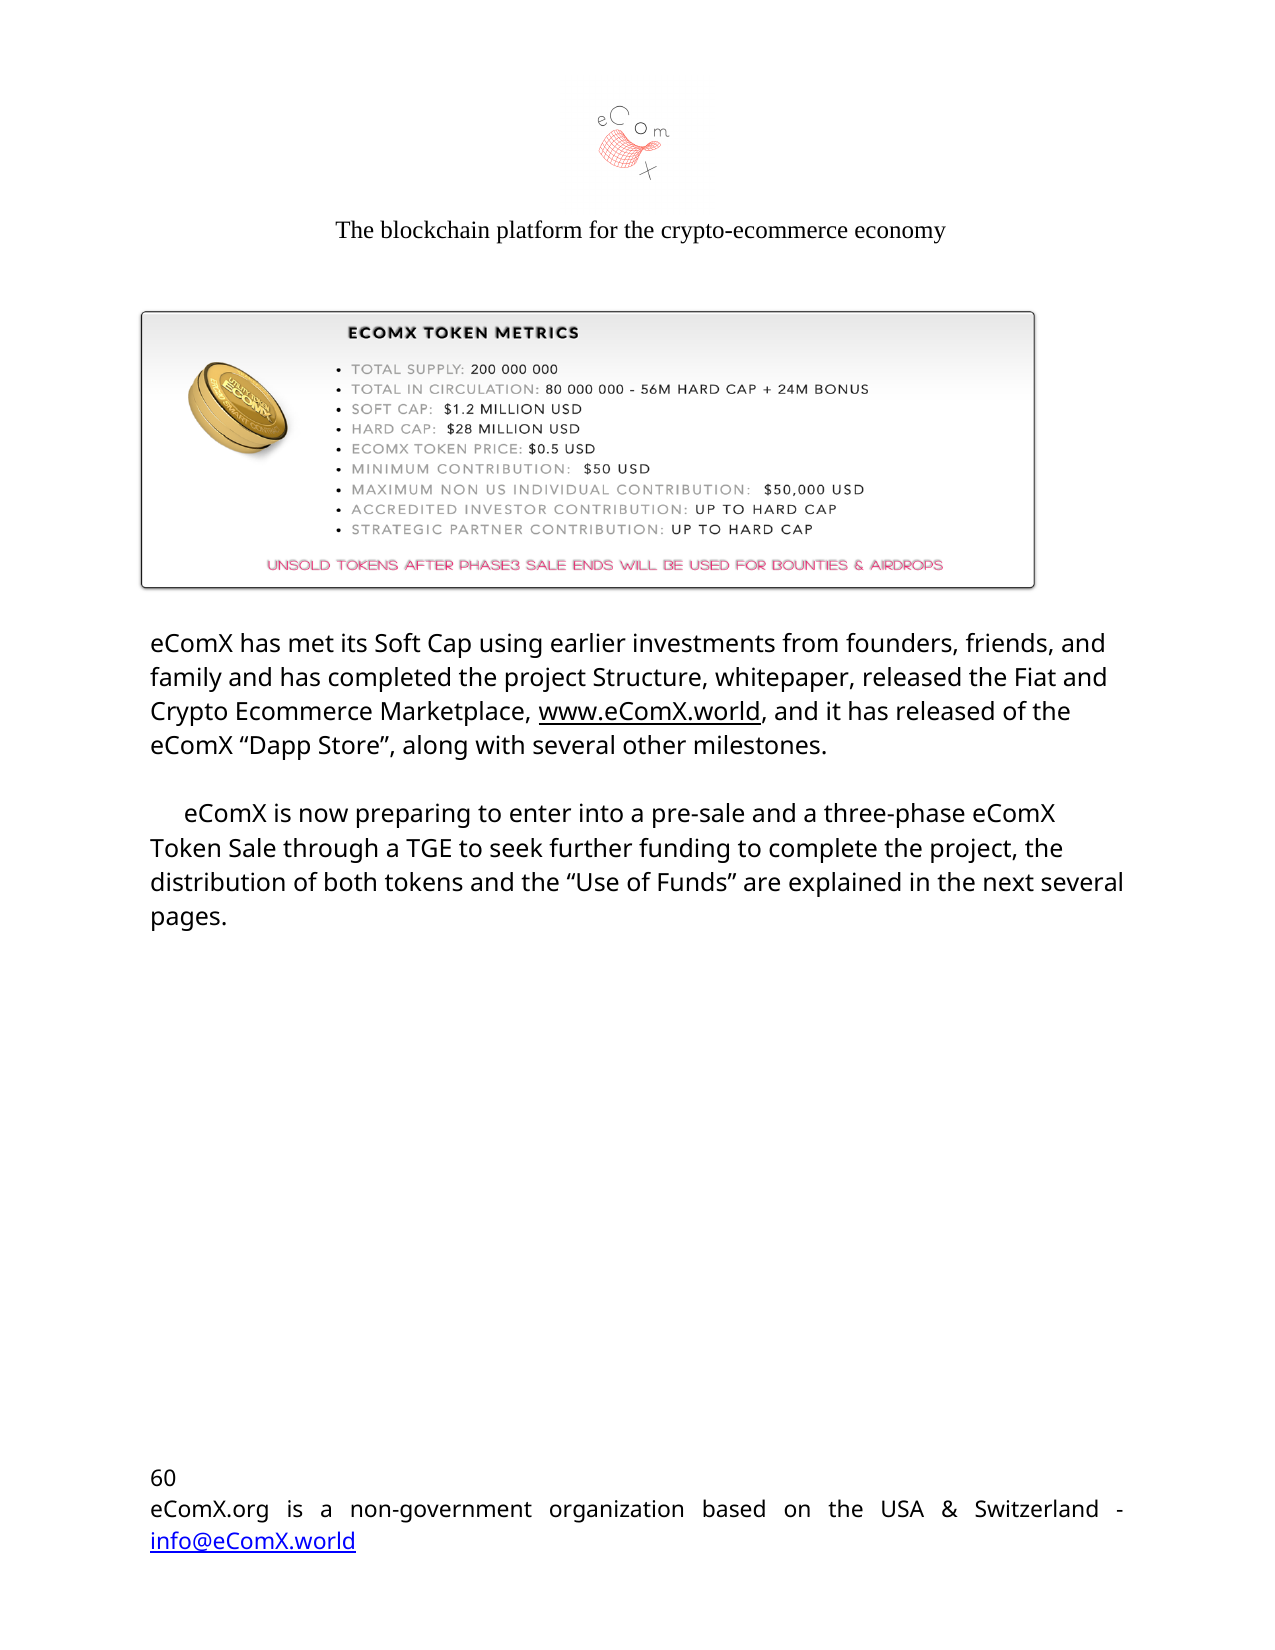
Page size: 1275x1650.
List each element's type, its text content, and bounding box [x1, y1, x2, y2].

text eComX is now preparing to enter into a pre-sale and a three-phase eComX Token Sale through a TGE to seek further funding to complete the project, the distribution of both tokens and the “Use of Funds” are explained in the next several pages. [28, 796, 1125, 932]
picture [46, 301, 1131, 597]
picture [560, 75, 716, 215]
text eComX has met its Soft Cap using earlier investments from founders, friends, and family and has completed the project Structure, whitepaper, released the Fiat and Crypto Ecommerce Marketplace, www.eComX.world, and it has released of the eComX “Dapp Store”, along with several other milestones. [150, 626, 1125, 762]
